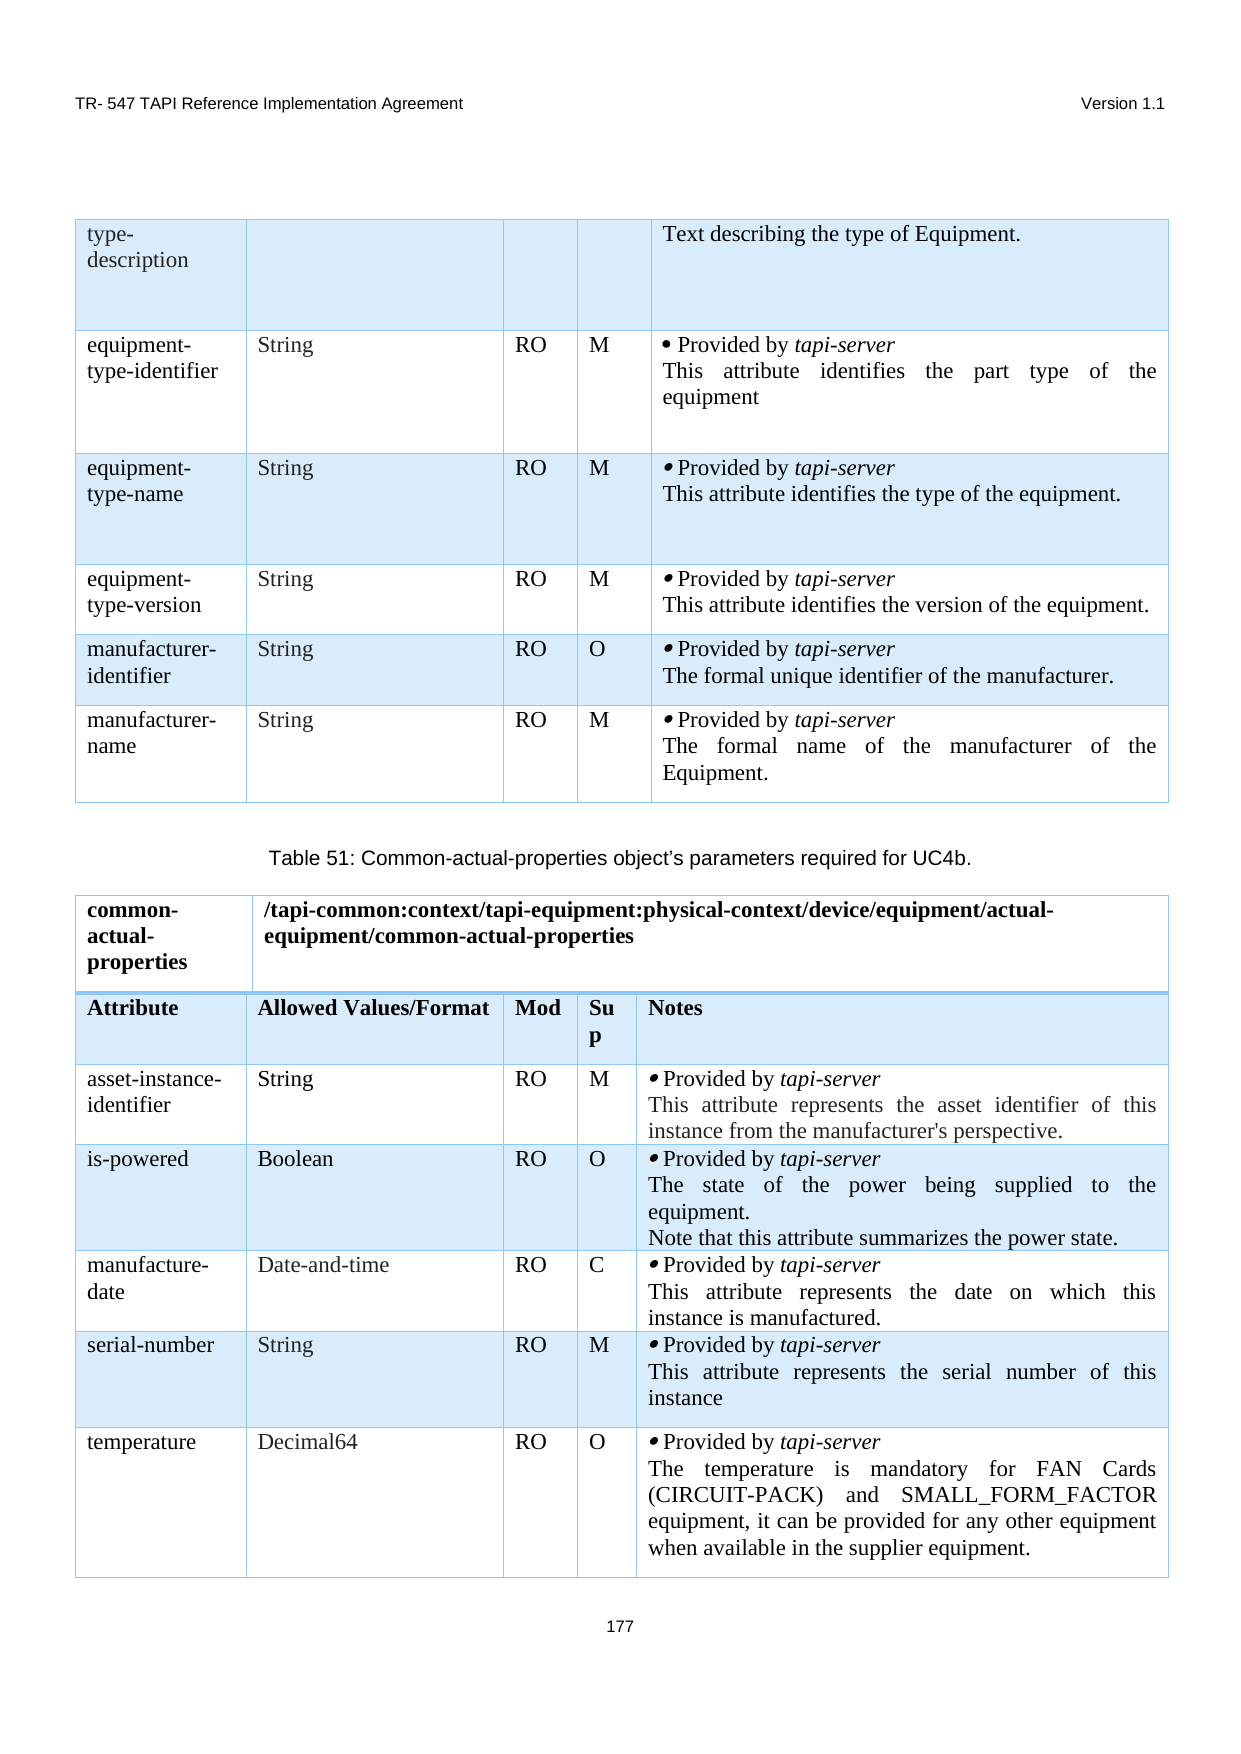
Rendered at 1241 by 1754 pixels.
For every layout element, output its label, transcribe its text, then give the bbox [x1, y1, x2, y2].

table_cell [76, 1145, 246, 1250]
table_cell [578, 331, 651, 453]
text Table 51: Common-actual-properties object’s parameters required for UC4b. [75, 846, 1165, 869]
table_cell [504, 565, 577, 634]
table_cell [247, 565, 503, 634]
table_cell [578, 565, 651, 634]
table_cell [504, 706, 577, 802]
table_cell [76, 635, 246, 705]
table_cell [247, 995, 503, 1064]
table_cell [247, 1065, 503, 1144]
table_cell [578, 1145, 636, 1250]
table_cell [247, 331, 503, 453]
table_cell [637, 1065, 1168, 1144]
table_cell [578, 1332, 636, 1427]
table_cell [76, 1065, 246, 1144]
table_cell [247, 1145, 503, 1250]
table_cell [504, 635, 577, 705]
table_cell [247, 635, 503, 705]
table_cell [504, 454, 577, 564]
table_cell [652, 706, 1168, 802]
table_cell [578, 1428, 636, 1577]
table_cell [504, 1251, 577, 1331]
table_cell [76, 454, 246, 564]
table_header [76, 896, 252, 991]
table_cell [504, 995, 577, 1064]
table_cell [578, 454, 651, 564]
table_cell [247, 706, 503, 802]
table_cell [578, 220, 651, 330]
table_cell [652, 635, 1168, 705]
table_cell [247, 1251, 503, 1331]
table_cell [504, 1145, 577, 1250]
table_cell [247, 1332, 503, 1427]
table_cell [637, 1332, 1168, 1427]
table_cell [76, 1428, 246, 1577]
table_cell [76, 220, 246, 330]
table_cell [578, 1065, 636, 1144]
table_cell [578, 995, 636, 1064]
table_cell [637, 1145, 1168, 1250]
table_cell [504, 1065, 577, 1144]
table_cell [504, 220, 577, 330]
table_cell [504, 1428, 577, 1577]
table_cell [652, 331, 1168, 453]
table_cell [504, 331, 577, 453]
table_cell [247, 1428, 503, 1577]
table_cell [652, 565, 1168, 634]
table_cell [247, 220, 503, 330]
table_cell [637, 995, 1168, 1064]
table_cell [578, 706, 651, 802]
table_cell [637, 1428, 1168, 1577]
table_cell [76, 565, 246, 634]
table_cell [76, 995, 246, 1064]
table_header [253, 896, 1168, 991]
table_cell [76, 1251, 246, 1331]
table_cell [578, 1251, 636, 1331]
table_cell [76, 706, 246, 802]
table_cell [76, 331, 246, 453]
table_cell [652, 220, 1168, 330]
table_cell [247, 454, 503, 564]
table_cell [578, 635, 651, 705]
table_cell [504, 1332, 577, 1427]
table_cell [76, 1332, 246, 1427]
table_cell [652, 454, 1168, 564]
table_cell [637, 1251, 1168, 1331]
